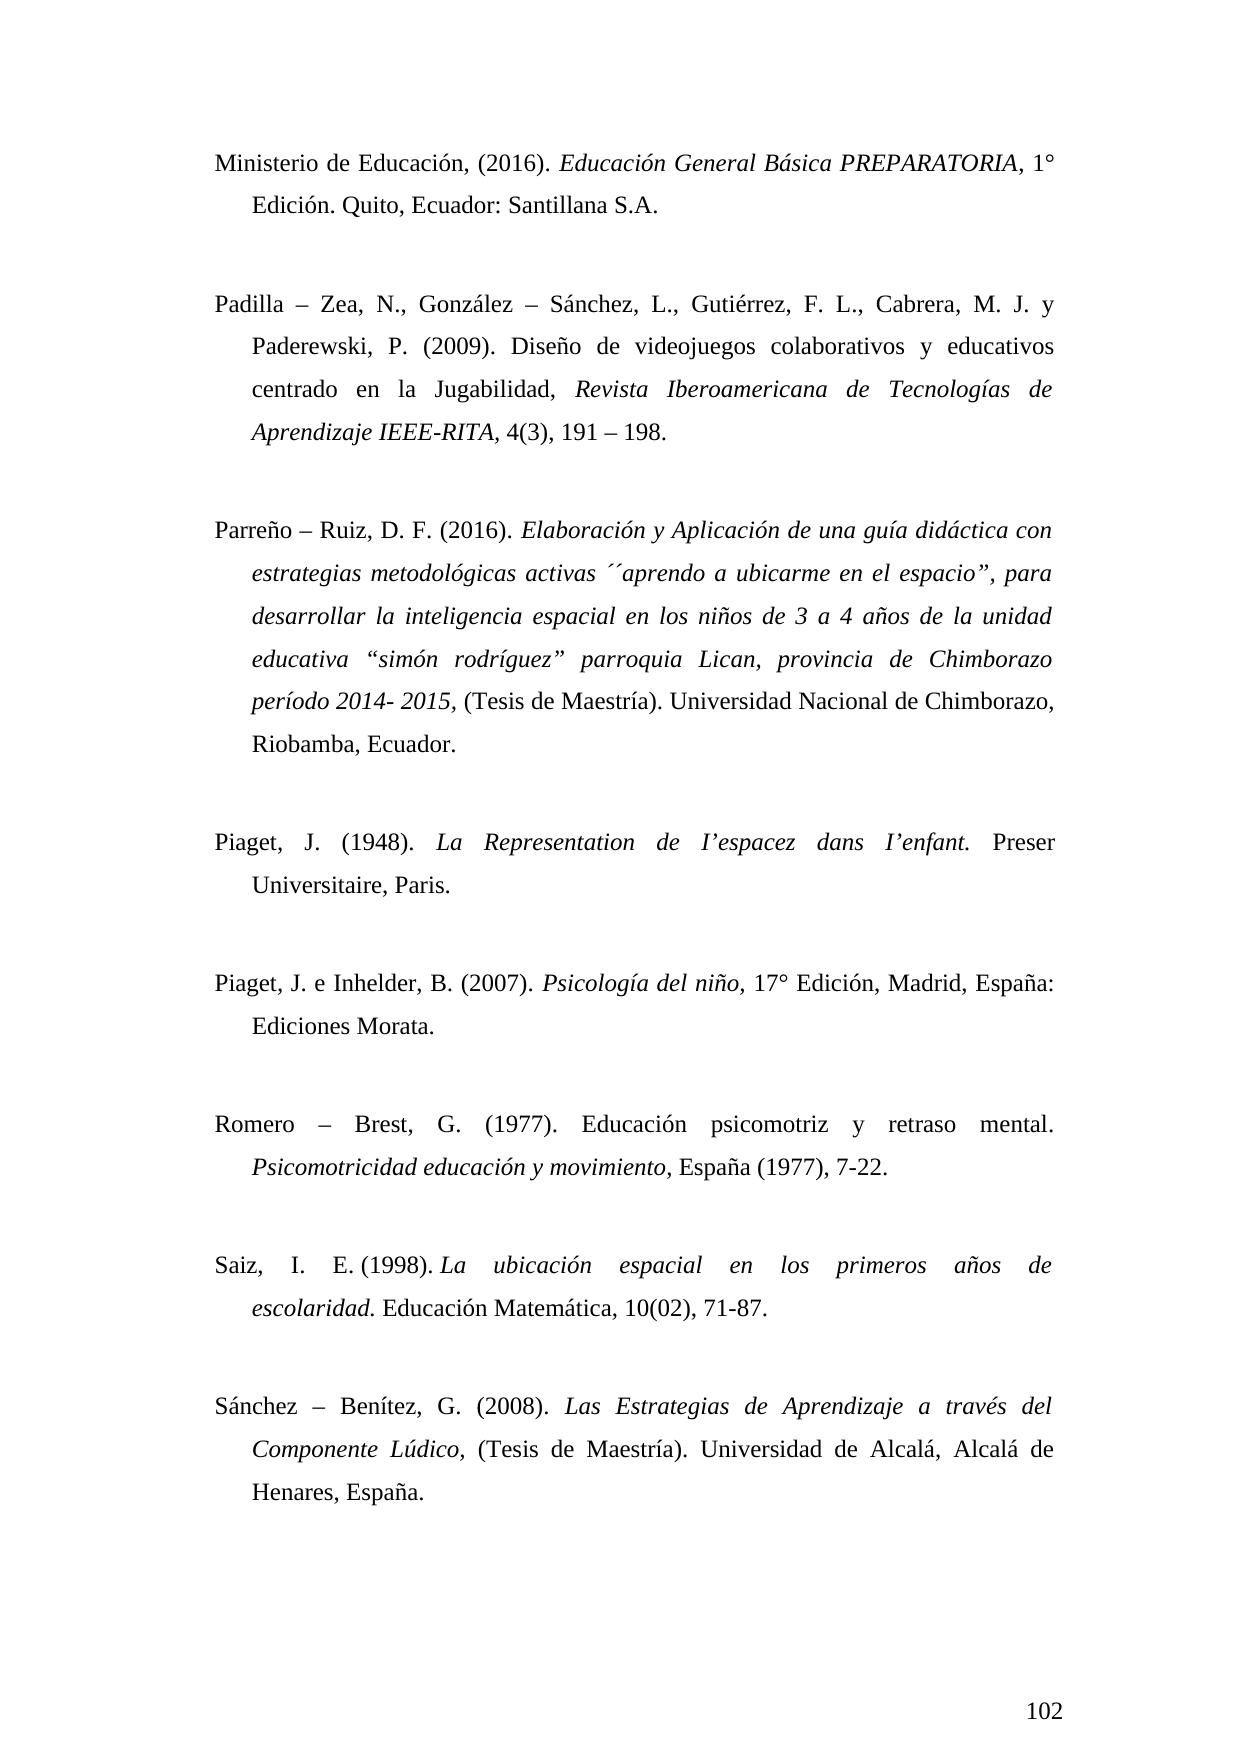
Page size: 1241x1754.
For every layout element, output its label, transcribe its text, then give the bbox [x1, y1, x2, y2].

text Piaget, J. e Inhelder, B. (2007). Psicología del niño, 17° Edición, Madrid, España: Ediciones Morata. [214, 968, 1055, 1040]
text Sánchez – Benítez, G. (2008). Las Estrategias de Aprendizaje a través del Componente Lúdico, (Tesis de Maestría). Universidad de Alcalá, Alcalá de Henares, España. [214, 1391, 1055, 1506]
text Padilla – Zea, N., González – Sánchez, L., Gutiérrez, F. L., Cabrera, M. J. y Paderewski, P. (2009). Diseño de videojuegos colaborativos y educativos centrado en la Jugabilidad, Revista Iberoamericana de Tecnologías de Aprendizaje IEEE-RITA, 4(3), 191 – 198. [214, 289, 1055, 446]
text Ministerio de Educación, (2016). Educación General Básica PREPARATORIA, 1° Edición. Quito, Ecuador: Santillana S.A. [214, 148, 1055, 219]
text Parreño – Ruiz, D. F. (2016). Elaboración y Aplicación de una guía didáctica con estrategias metodológicas activas ´´aprendo a ubicarme en el espacio”, para desarrollar la inteligencia espacial en los niños de 3 a 4 años de la unidad educativa “simón rodríguez” parroquia Lican, provincia de Chimborazo período 2014- 2015, (Tesis de Maestría). Universidad Nacional de Chimborazo, Riobamba, Ecuador. [214, 515, 1055, 758]
text Piaget, J. (1948). La Representation de I’espacez dans I’enfant. Preser Universitaire, Paris. [214, 827, 1055, 899]
text Saiz, I. E. (1998). La ubicación espacial en los primeros años de escolaridad. Educación Matemática, 10(02), 71-87. [214, 1250, 1055, 1322]
text Romero – Brest, G. (1977). Educación psicomotriz y retraso mental. Psicomotricidad educación y movimiento, España (1977), 7-22. [214, 1109, 1055, 1181]
